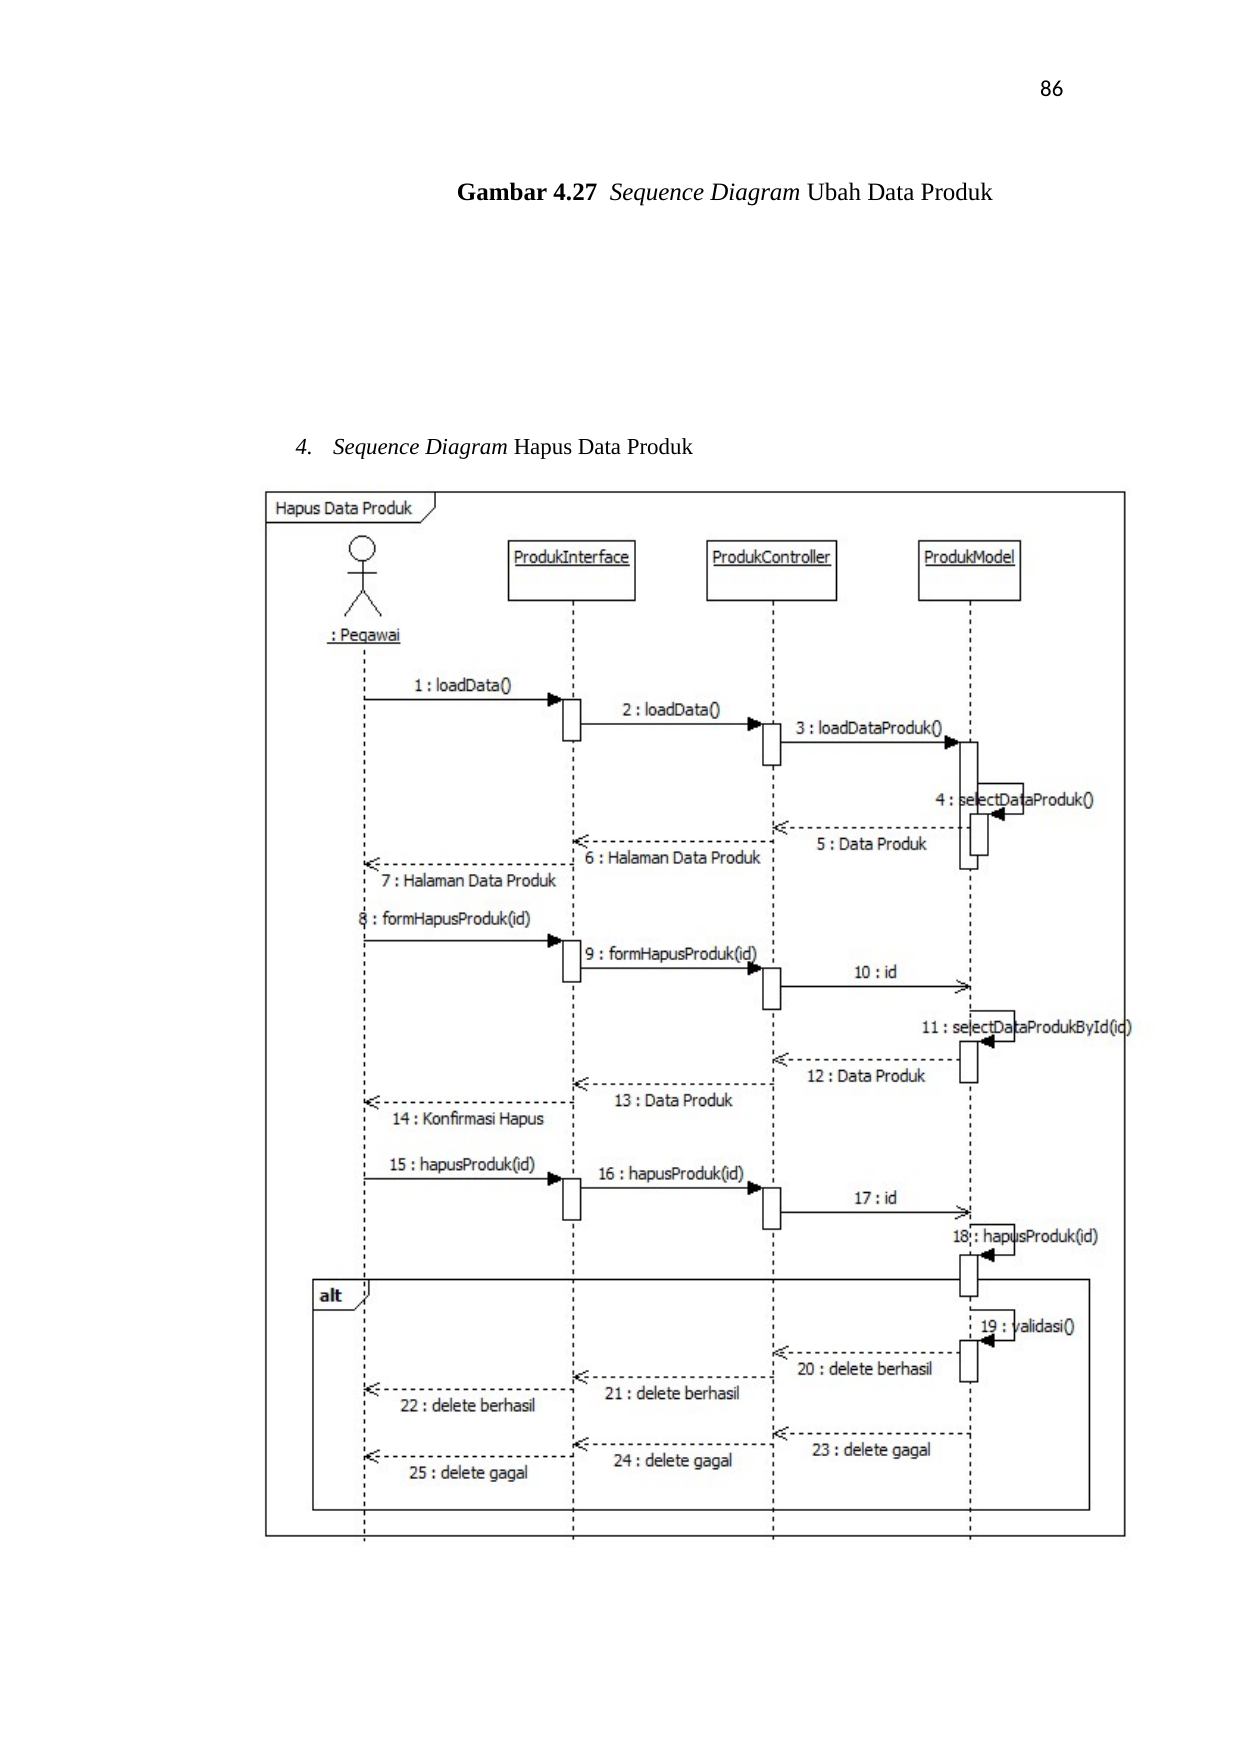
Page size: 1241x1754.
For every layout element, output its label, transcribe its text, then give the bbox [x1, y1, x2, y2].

picture [236, 461, 1160, 1572]
list Gambar 4.27 Sequence Diagram Ubah Data Produk [333, 177, 1063, 206]
list Sequence Diagram Hapus Data Produk [295, 433, 1063, 459]
